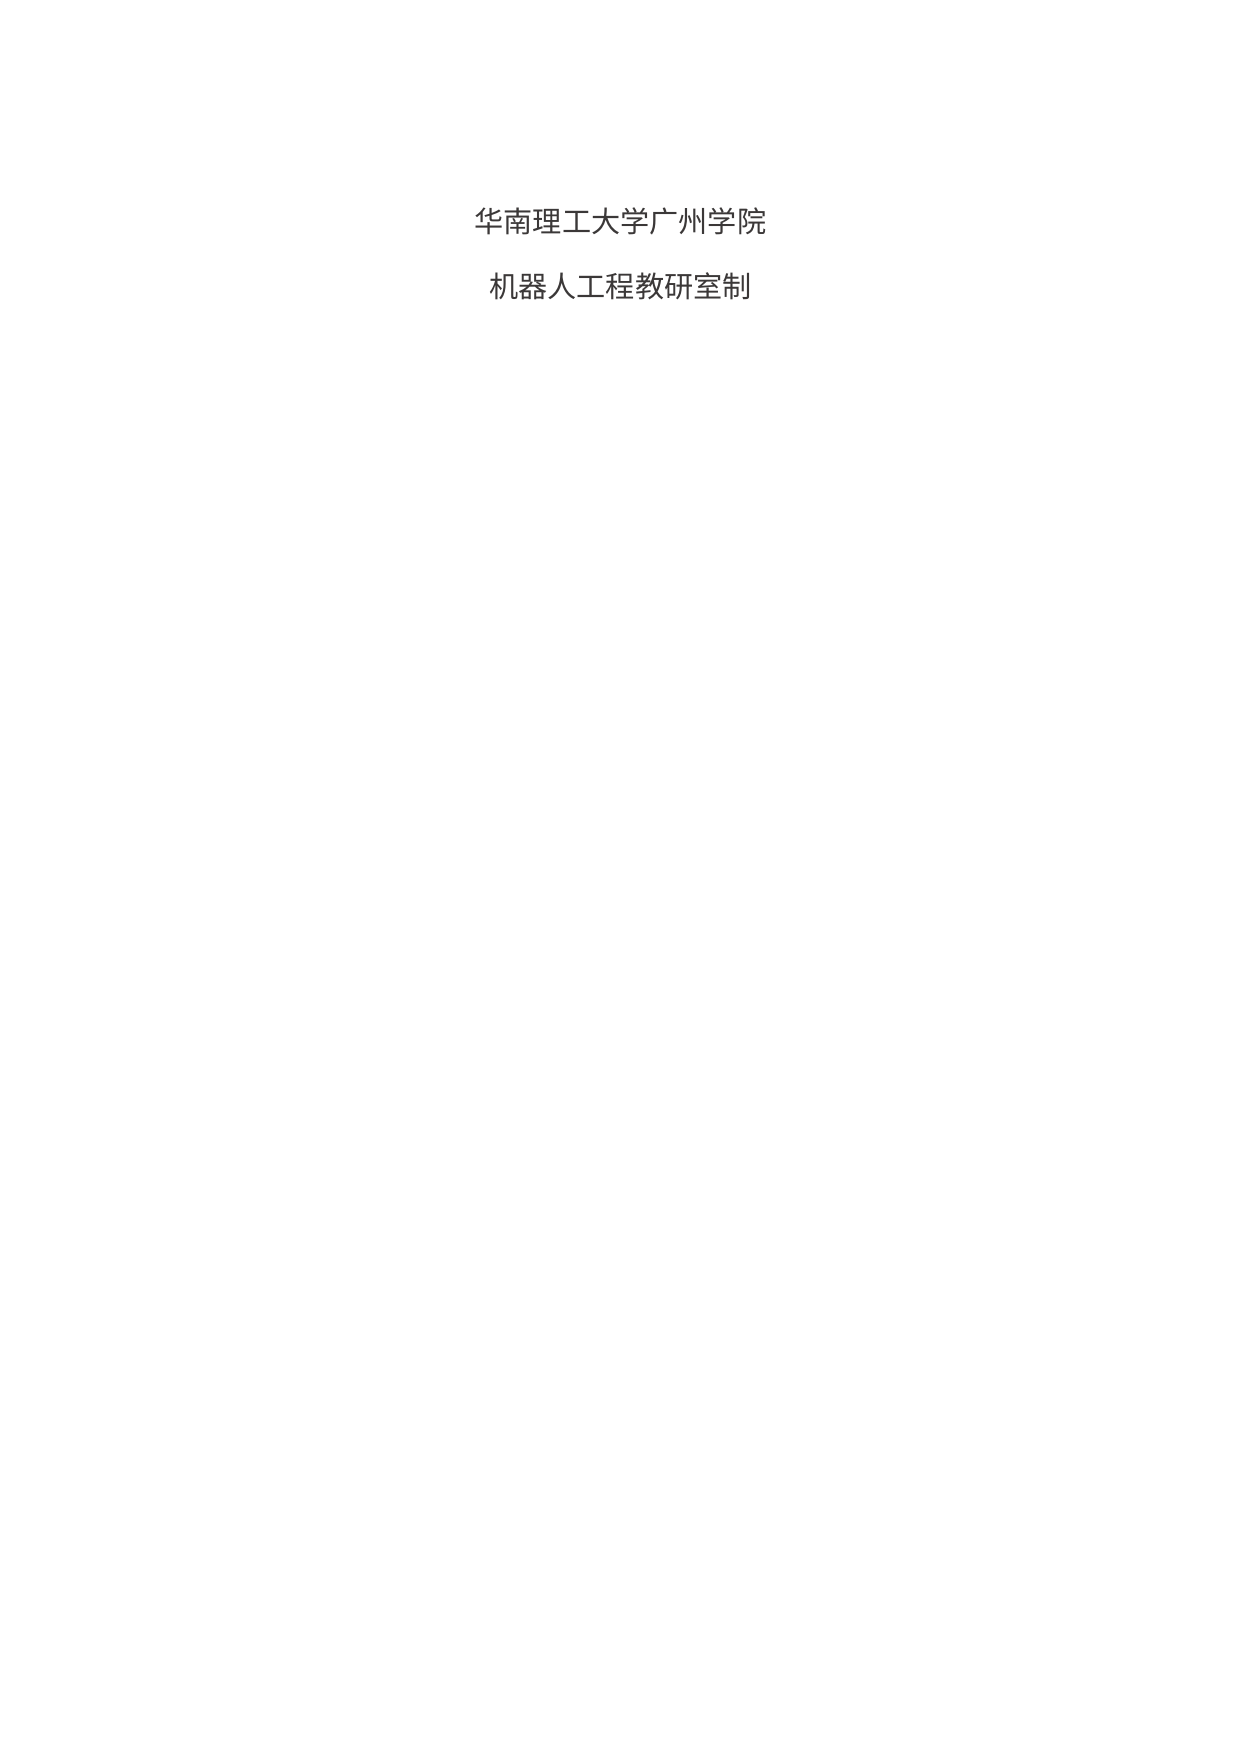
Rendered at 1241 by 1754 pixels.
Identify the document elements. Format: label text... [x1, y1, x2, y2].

text 机器人工程教研室制 [148, 253, 1092, 318]
text 华南理工大学广州学院 [148, 188, 1092, 253]
